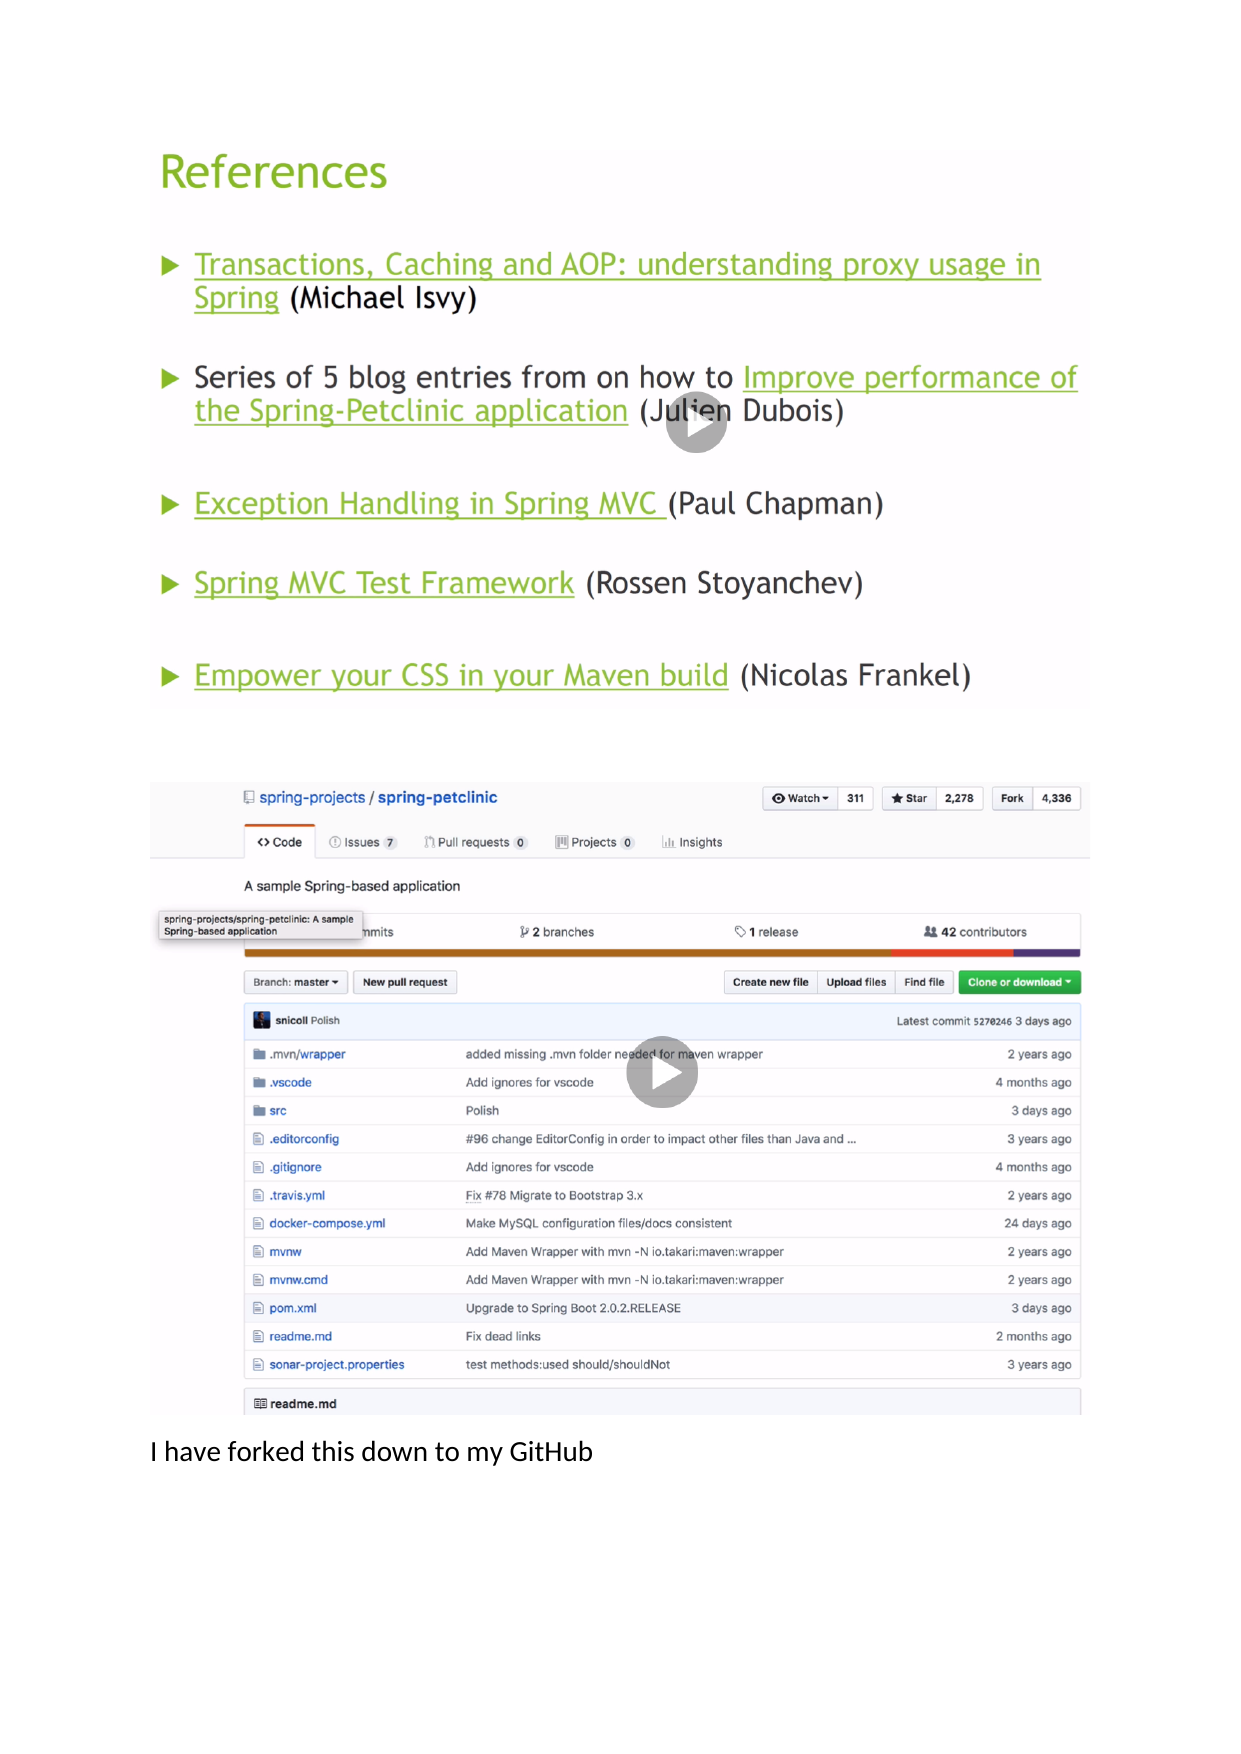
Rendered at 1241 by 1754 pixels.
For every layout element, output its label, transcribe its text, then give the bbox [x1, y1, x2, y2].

picture [150, 782, 1091, 1415]
text I have forked this down to my GitHub [150, 1433, 1090, 1469]
picture [150, 150, 1091, 709]
